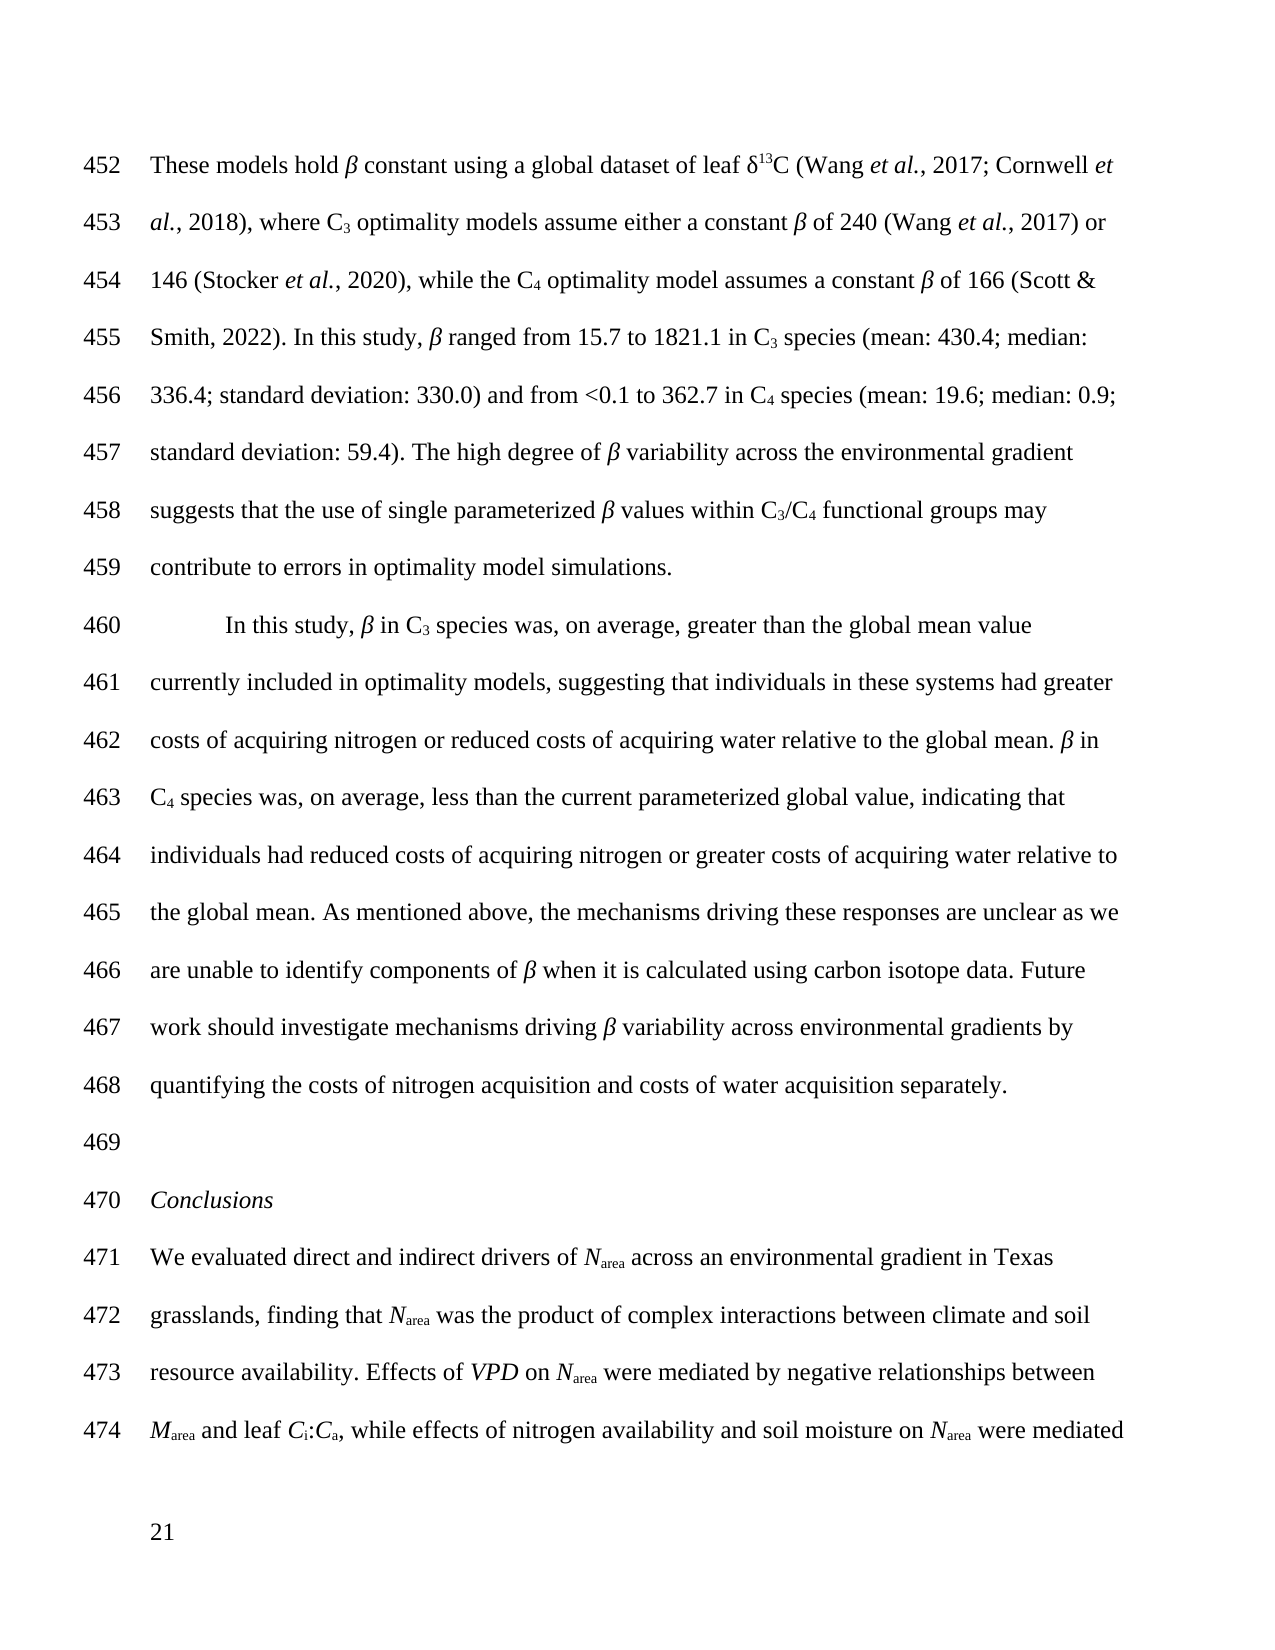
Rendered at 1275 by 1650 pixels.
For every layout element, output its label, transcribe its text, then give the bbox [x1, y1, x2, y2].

text In this study, β in C3 species was, on average, greater than the global mean value currently included in optimality models, suggesting that individuals in these systems had greater costs of acquiring nitrogen or reduced costs of acquiring water relative to the global mean. β in C4 species was, on average, less than the current parameterized global value, indicating that individuals had reduced costs of acquiring nitrogen or greater costs of acquiring water relative to the global mean. As mentioned above, the mechanisms driving these responses are unclear as we are unable to identify components of β when it is calculated using carbon isotope data. Future work should investigate mechanisms driving β variability across environmental gradients by quantifying the costs of nitrogen acquisition and costs of water acquisition separately. [150, 610, 1125, 1099]
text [150, 150, 1125, 581]
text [150, 1242, 1125, 1444]
text Conclusions [150, 1185, 1125, 1214]
